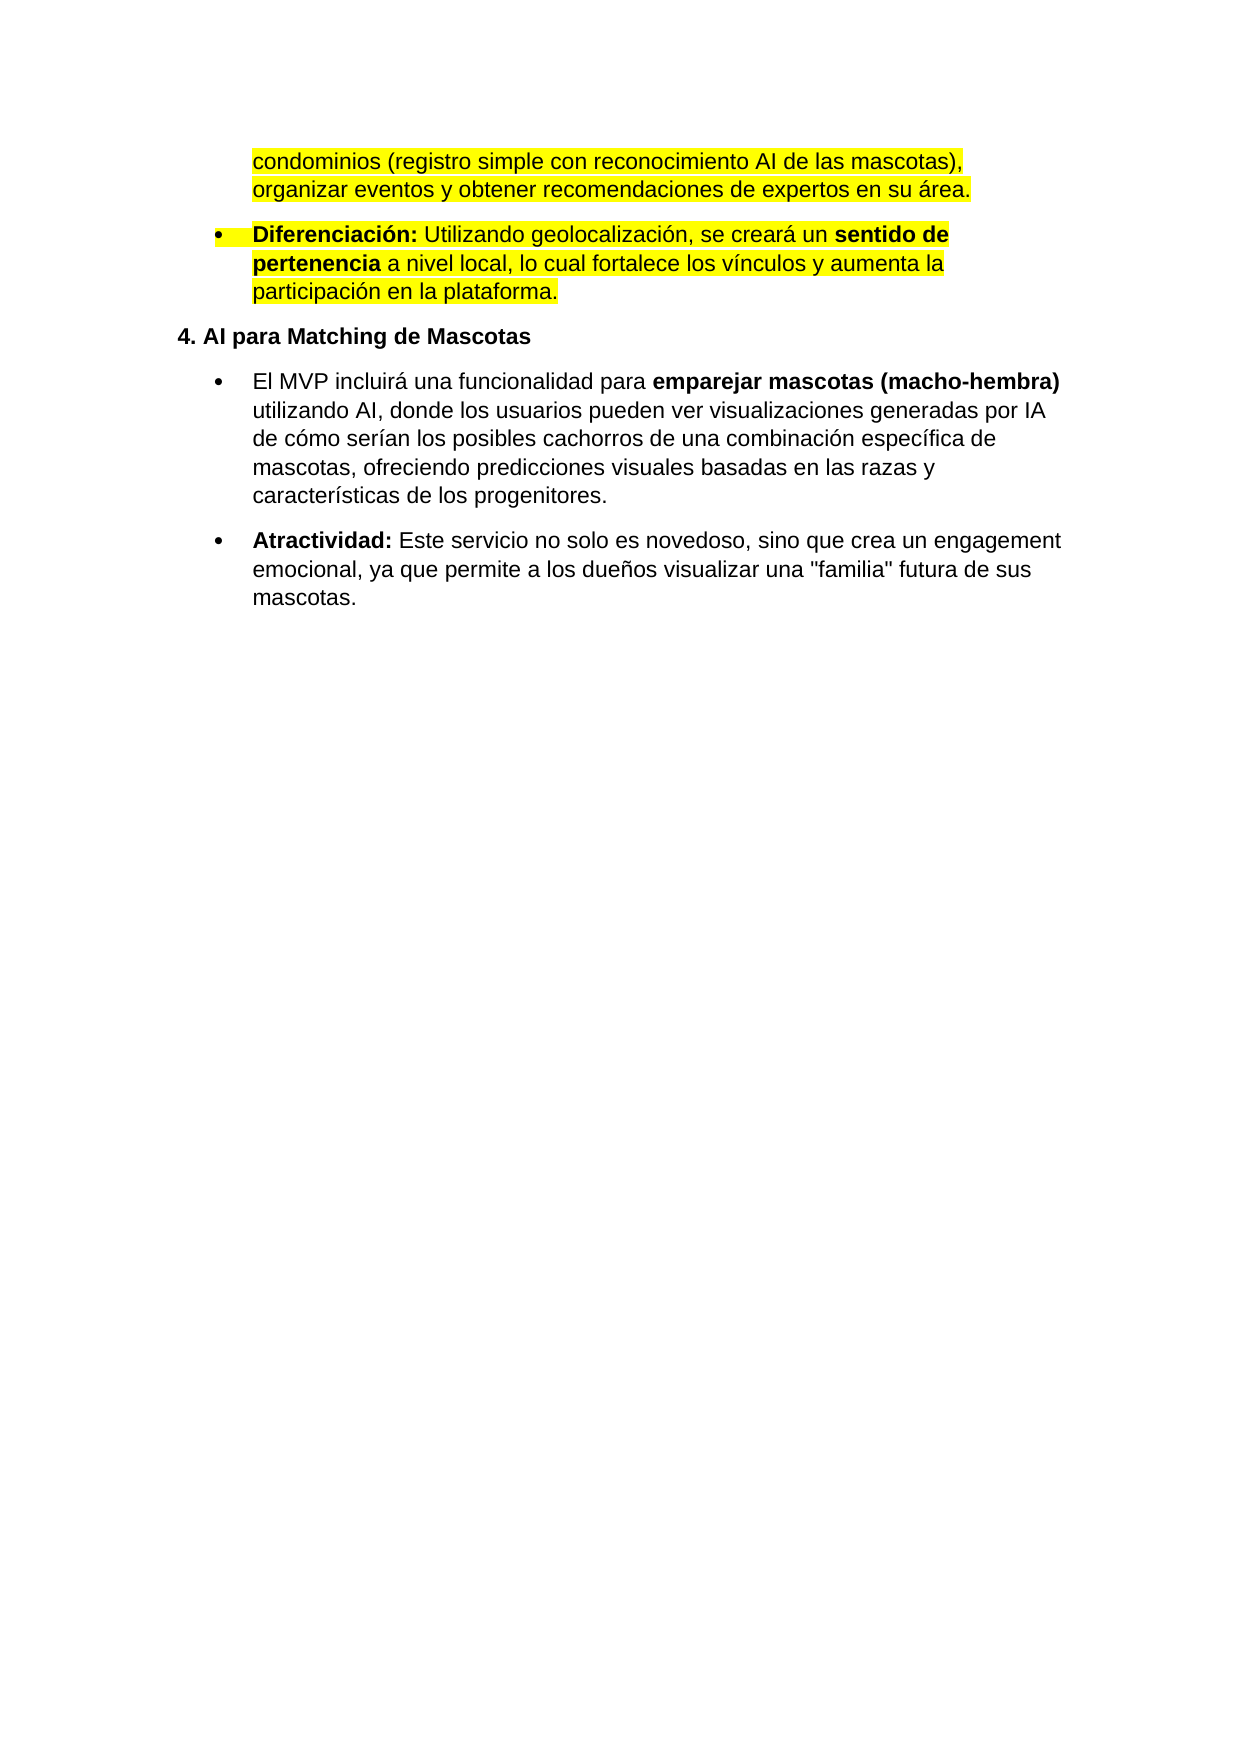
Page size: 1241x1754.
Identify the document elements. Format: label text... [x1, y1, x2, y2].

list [215, 148, 1063, 202]
list El MVP incluirá una funcionalidad para emparejar mascotas (macho-hembra) utilizando AI, donde los usuarios pueden ver visualizaciones generadas por IA de cómo serían los posibles cachorros de una combinación específica de mascotas, ofreciendo predicciones visuales basadas en las razas y características de los progenitores. [215, 368, 1063, 508]
list Diferenciación: Utilizando geolocalización, se creará un sentido de pertenencia a nivel local, lo cual fortalece los vínculos y aumenta la participación en la plataforma. [215, 221, 1063, 304]
text 4. AI para Matching de Mascotas [177, 323, 1063, 349]
list Atractividad: Este servicio no solo es novedoso, sino que crea un engagement emocional, ya que permite a los dueños visualizar una "familia" futura de sus mascotas. [215, 527, 1063, 610]
